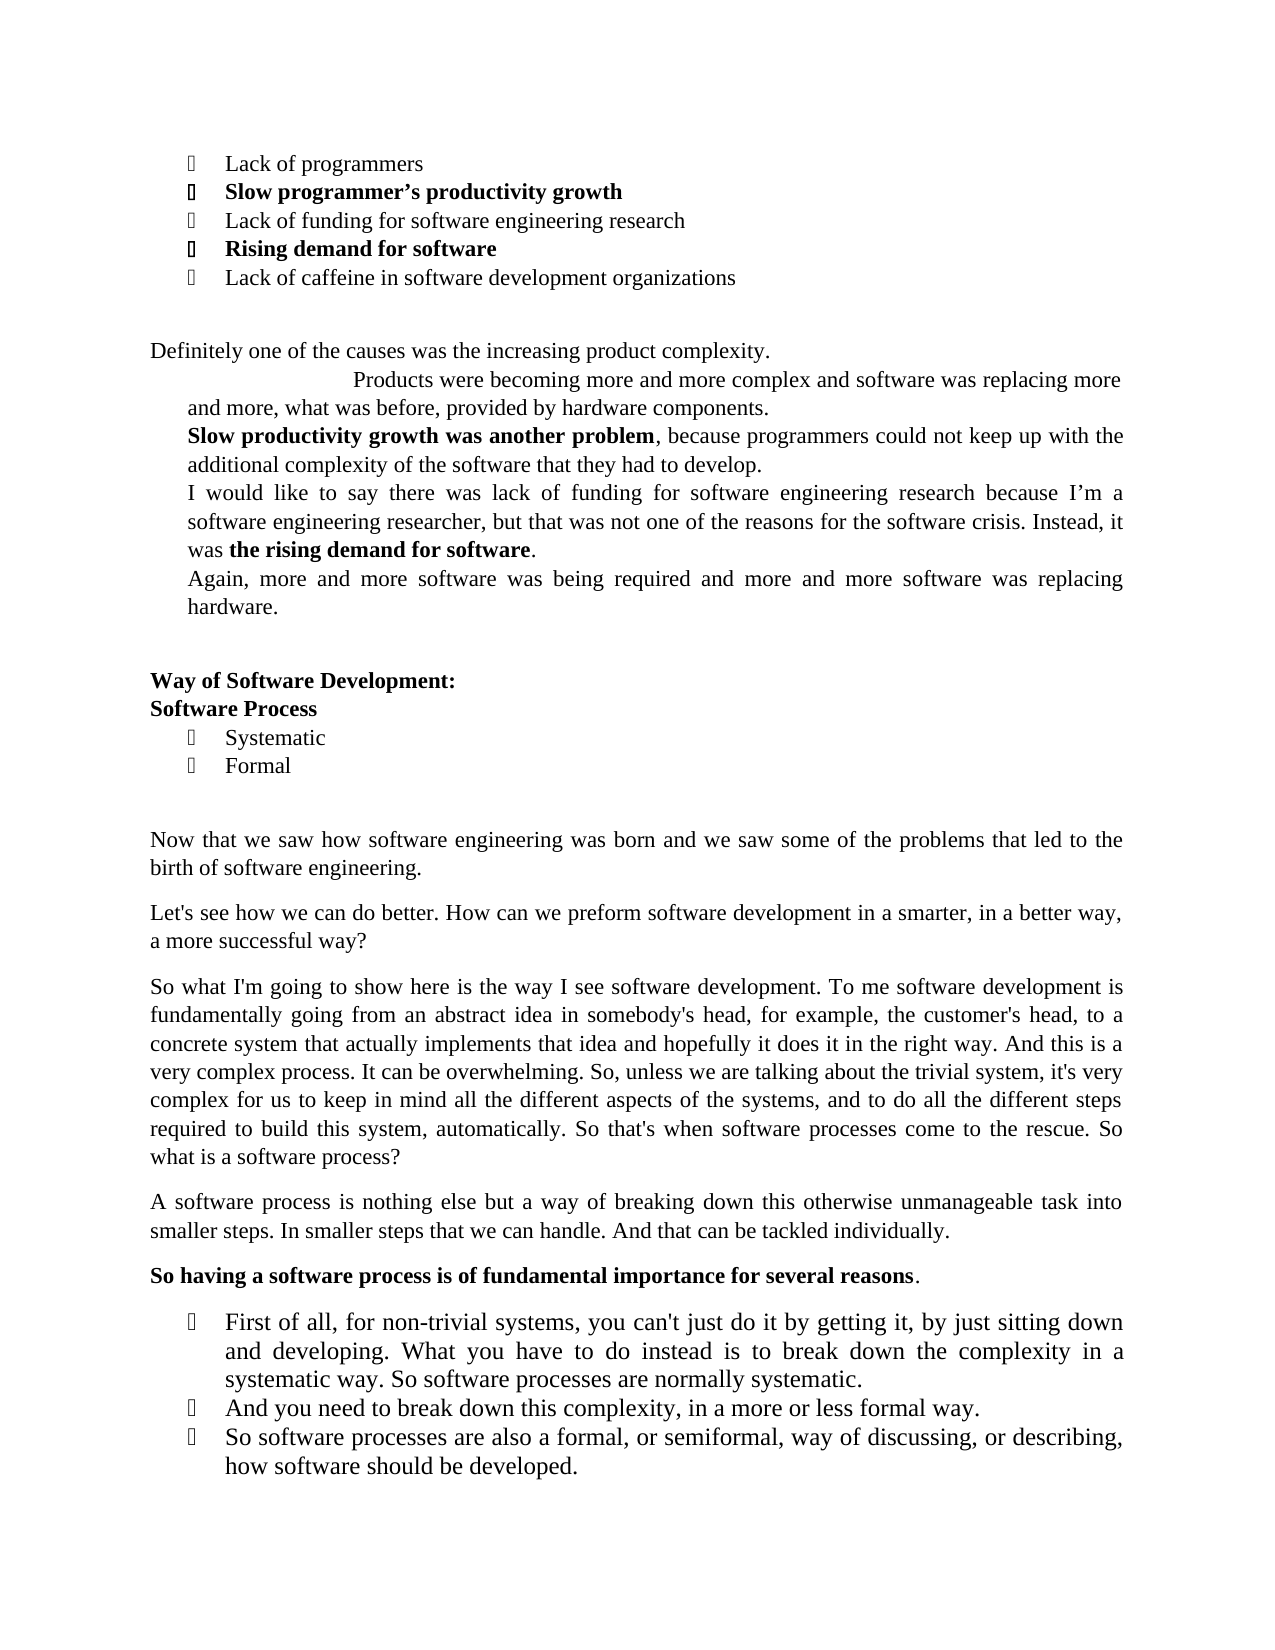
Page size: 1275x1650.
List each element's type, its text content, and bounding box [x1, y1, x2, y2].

text Way of Software Development: [150, 667, 1125, 693]
text Slow productivity growth was another problem, because programmers could not keep up with the additional complexity of the software that they had to develop. [187, 423, 1125, 477]
text A software process is nothing else but a way of breaking down this otherwise unmanageable task into smaller steps. In smaller steps that we can handle. And that can be tackled individually. [150, 1188, 1125, 1243]
text I would like to say there was lack of funding for software engineering research because I’m a software engineering researcher, but that was not one of the reasons for the software crisis. Instead, it was the rising demand for software. [187, 479, 1125, 563]
list Slow programmer’s productivity growth [187, 178, 1125, 205]
list Rising demand for software [187, 235, 1125, 262]
text Definitely one of the causes was the increasing product complexity. [150, 337, 1125, 364]
list Lack of funding for software engineering research [187, 207, 1125, 233]
list So software processes are also a formal, or semiformal, way of discussing, or describing, how software should be developed. [187, 1422, 1125, 1479]
list Lack of programmers [187, 150, 1125, 176]
list First of all, for non-trivial systems, you can't just do it by getting it, by just sitting down and developing. What you have to do instead is to break down the complexity in a systematic way. So software processes are normally systematic. [187, 1307, 1125, 1393]
text So having a software process is of fundamental importance for several reasons. [150, 1262, 1125, 1288]
list Systematic [187, 724, 1125, 750]
text So what I'm going to show here is the way I see software development. To me software development is fundamentally going from an abstract idea in somebody's head, for example, the customer's head, to a concrete system that actually implements that idea and hopefully it does it in the right way. And this is a very complex process. It can be overwhelming. So, unless we are talking about the trivial system, it's very complex for us to keep in mind all the different aspects of the systems, and to do all the different steps required to build this system, automatically. So that's when software processes come to the rescue. So what is a software process? [150, 973, 1125, 1170]
list Formal [187, 752, 1125, 778]
text Software Process [150, 695, 1125, 722]
text Again, more and more software was being required and more and more software was replacing hardware. [187, 565, 1125, 619]
text Let's see how we can do better. How can we preform software development in a smarter, in a better way, a more successful way? [150, 899, 1125, 954]
list Lack of caffeine in software development organizations [187, 264, 1125, 290]
list And you need to break down this complexity, in a more or less formal way. [187, 1393, 1125, 1422]
text Now that we saw how software engineering was born and we saw some of the problems that led to the birth of software engineering. [150, 826, 1125, 880]
text Products were becoming more and more complex and software was replacing more and more, what was before, provided by hardware components. [187, 366, 1125, 421]
